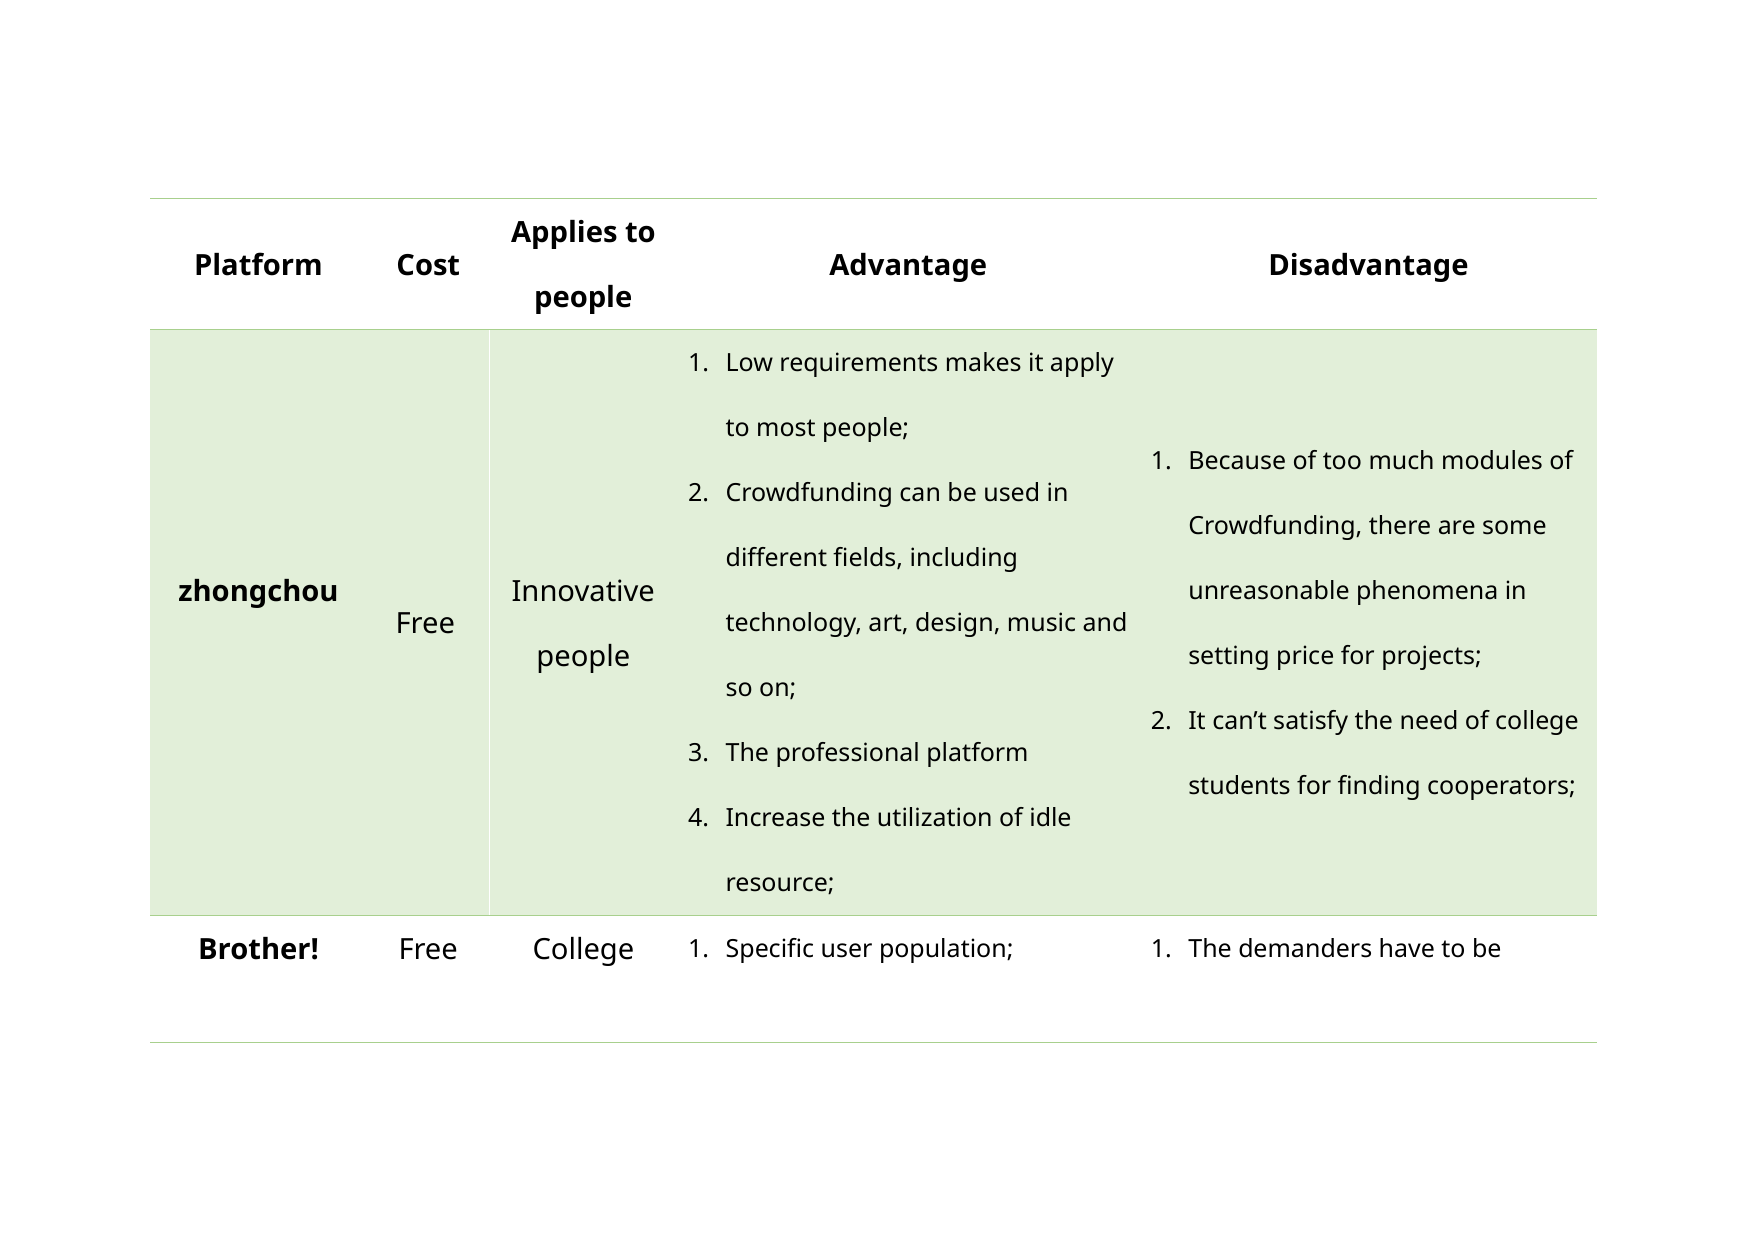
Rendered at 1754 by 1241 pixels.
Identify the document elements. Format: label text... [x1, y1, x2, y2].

table_header Advantage [677, 199, 1139, 329]
table_cell Low requirements makes it apply to most people; Crowdfunding can be used in different fields, including technology, art, design, music and so on; The professional platform Increase the utilization of idle resource; [677, 330, 1139, 915]
table_header Platform [150, 199, 367, 329]
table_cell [1139, 916, 1597, 1042]
table_cell Brother! Help me [150, 916, 367, 1042]
table_cell College students [490, 916, 677, 1042]
table_cell Free [367, 916, 489, 1042]
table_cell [677, 916, 1139, 1042]
table_cell Free [367, 330, 489, 915]
table_header Disadvantage [1139, 199, 1597, 329]
table_cell Innovative people [490, 330, 677, 915]
table_cell Because of too much modules of Crowdfunding, there are some unreasonable phenomena in setting price for projects; It can’t satisfy the need of college students for finding cooperators; [1139, 330, 1597, 915]
table_cell zhongchou [150, 330, 367, 915]
table_header Cost [367, 199, 489, 329]
table_header Applies to people [490, 199, 677, 329]
